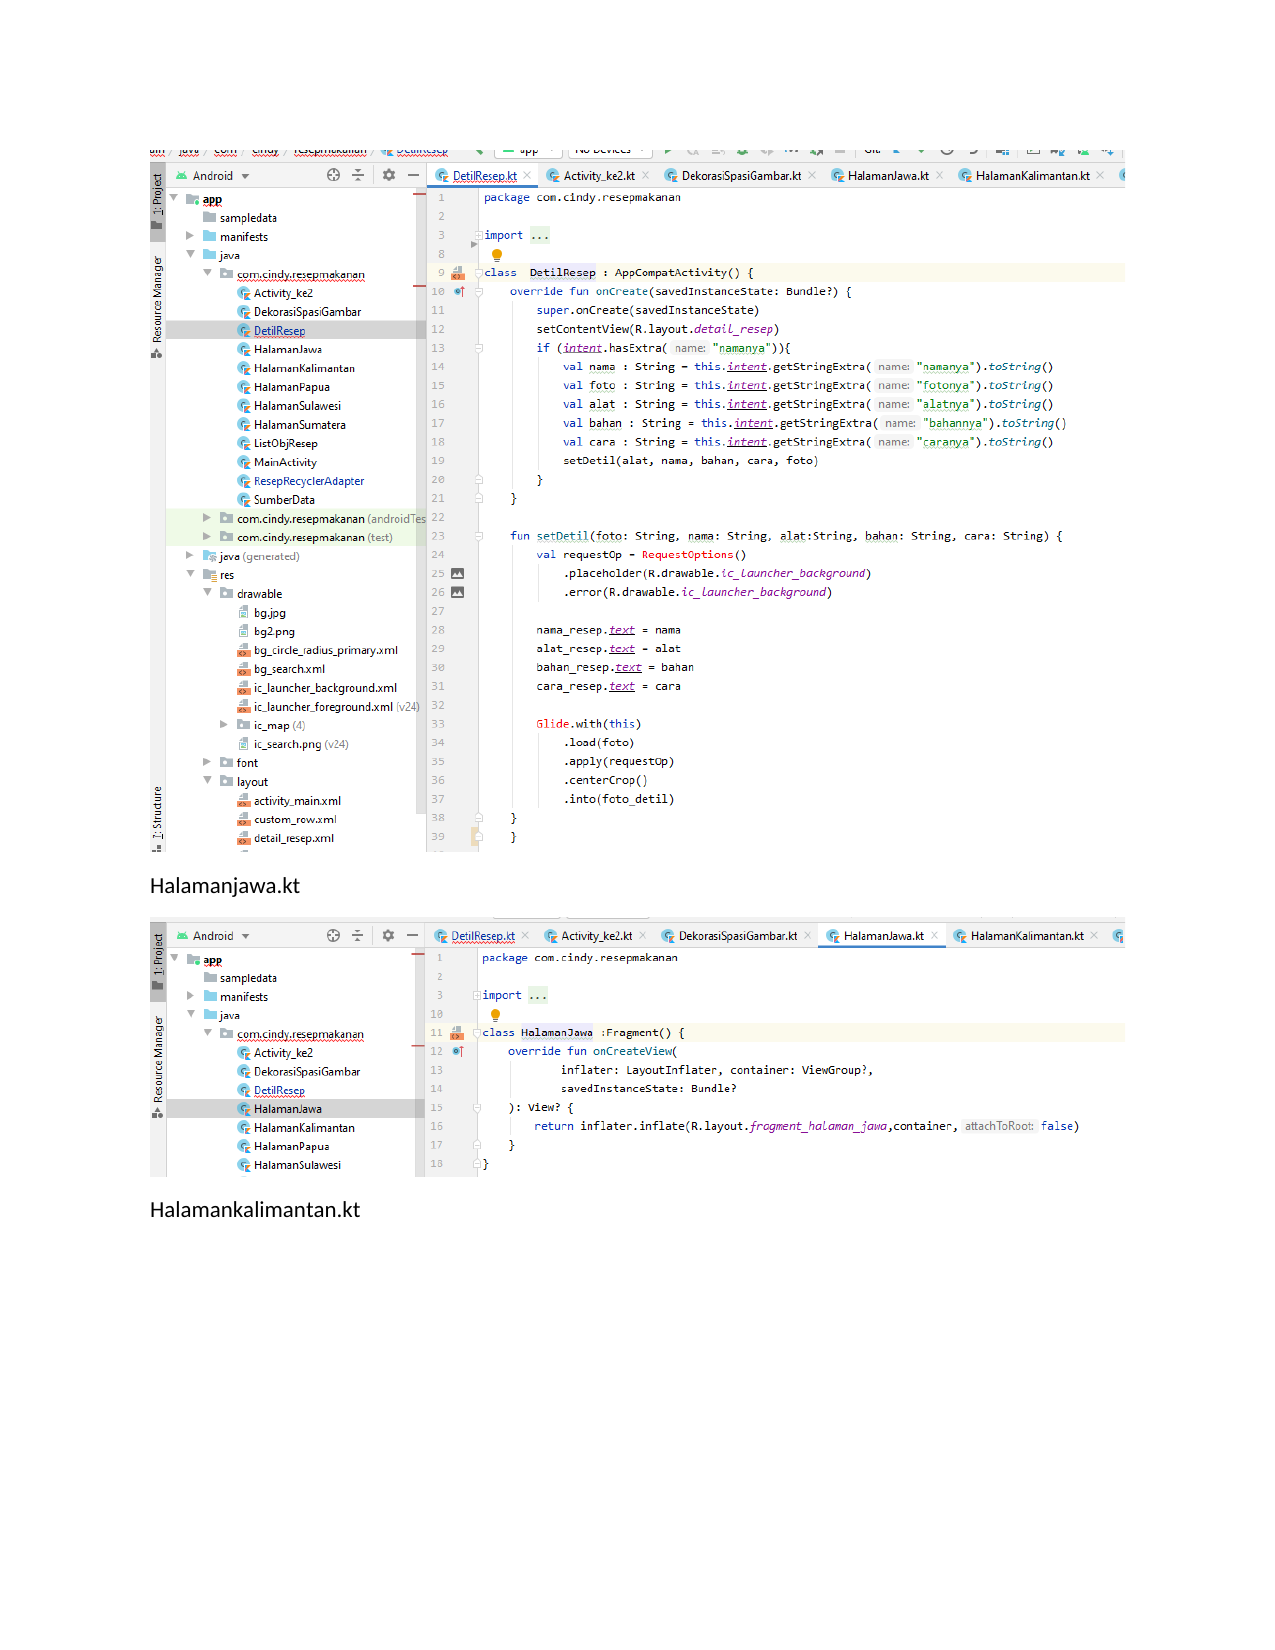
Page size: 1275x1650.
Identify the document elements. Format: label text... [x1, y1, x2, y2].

picture [150, 150, 1125, 852]
text Halamanjawa.kt [150, 871, 1125, 899]
text Halamankalimantan.kt [150, 1195, 1125, 1223]
picture [150, 917, 1125, 1177]
